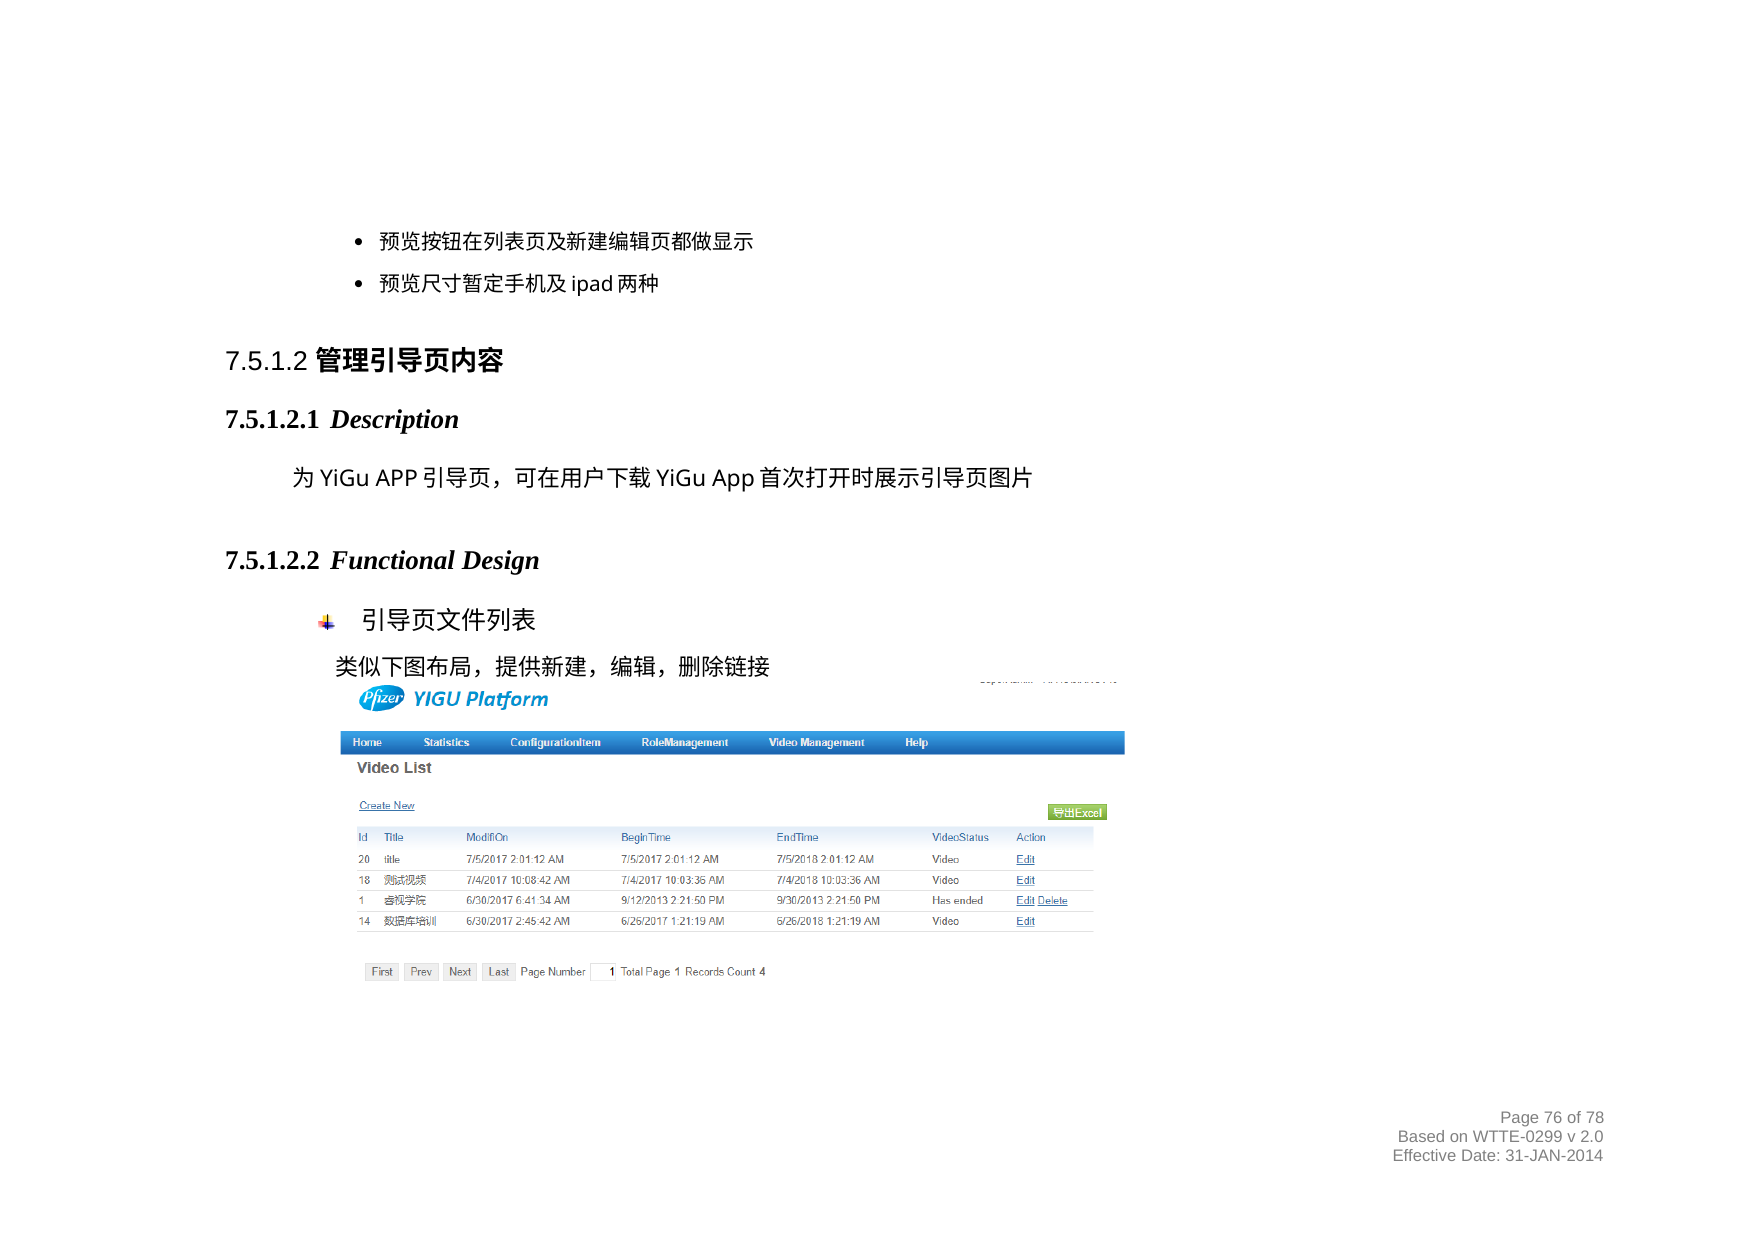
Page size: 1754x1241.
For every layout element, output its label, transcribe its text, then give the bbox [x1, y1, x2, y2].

picture [340, 682, 1125, 994]
subtitle 预览尺寸暂定手机及ipad两种 [355, 268, 1604, 298]
subtitle 管理引导页内容 [225, 339, 1604, 378]
subtitle 引导页文件列表 [317, 601, 1604, 637]
subtitle Description [225, 403, 1604, 435]
text 为YiGu APP引导页，可在用户下载YiGu App首次打开时展示引导页图片 [225, 460, 1604, 493]
subtitle 预览按钮在列表页及新建编辑页都做显示 [355, 225, 1604, 255]
text 类似下图布局，提供新建，编辑，删除链接 [306, 649, 1604, 682]
picture [318, 613, 335, 630]
subtitle Functional Design [225, 544, 1604, 576]
